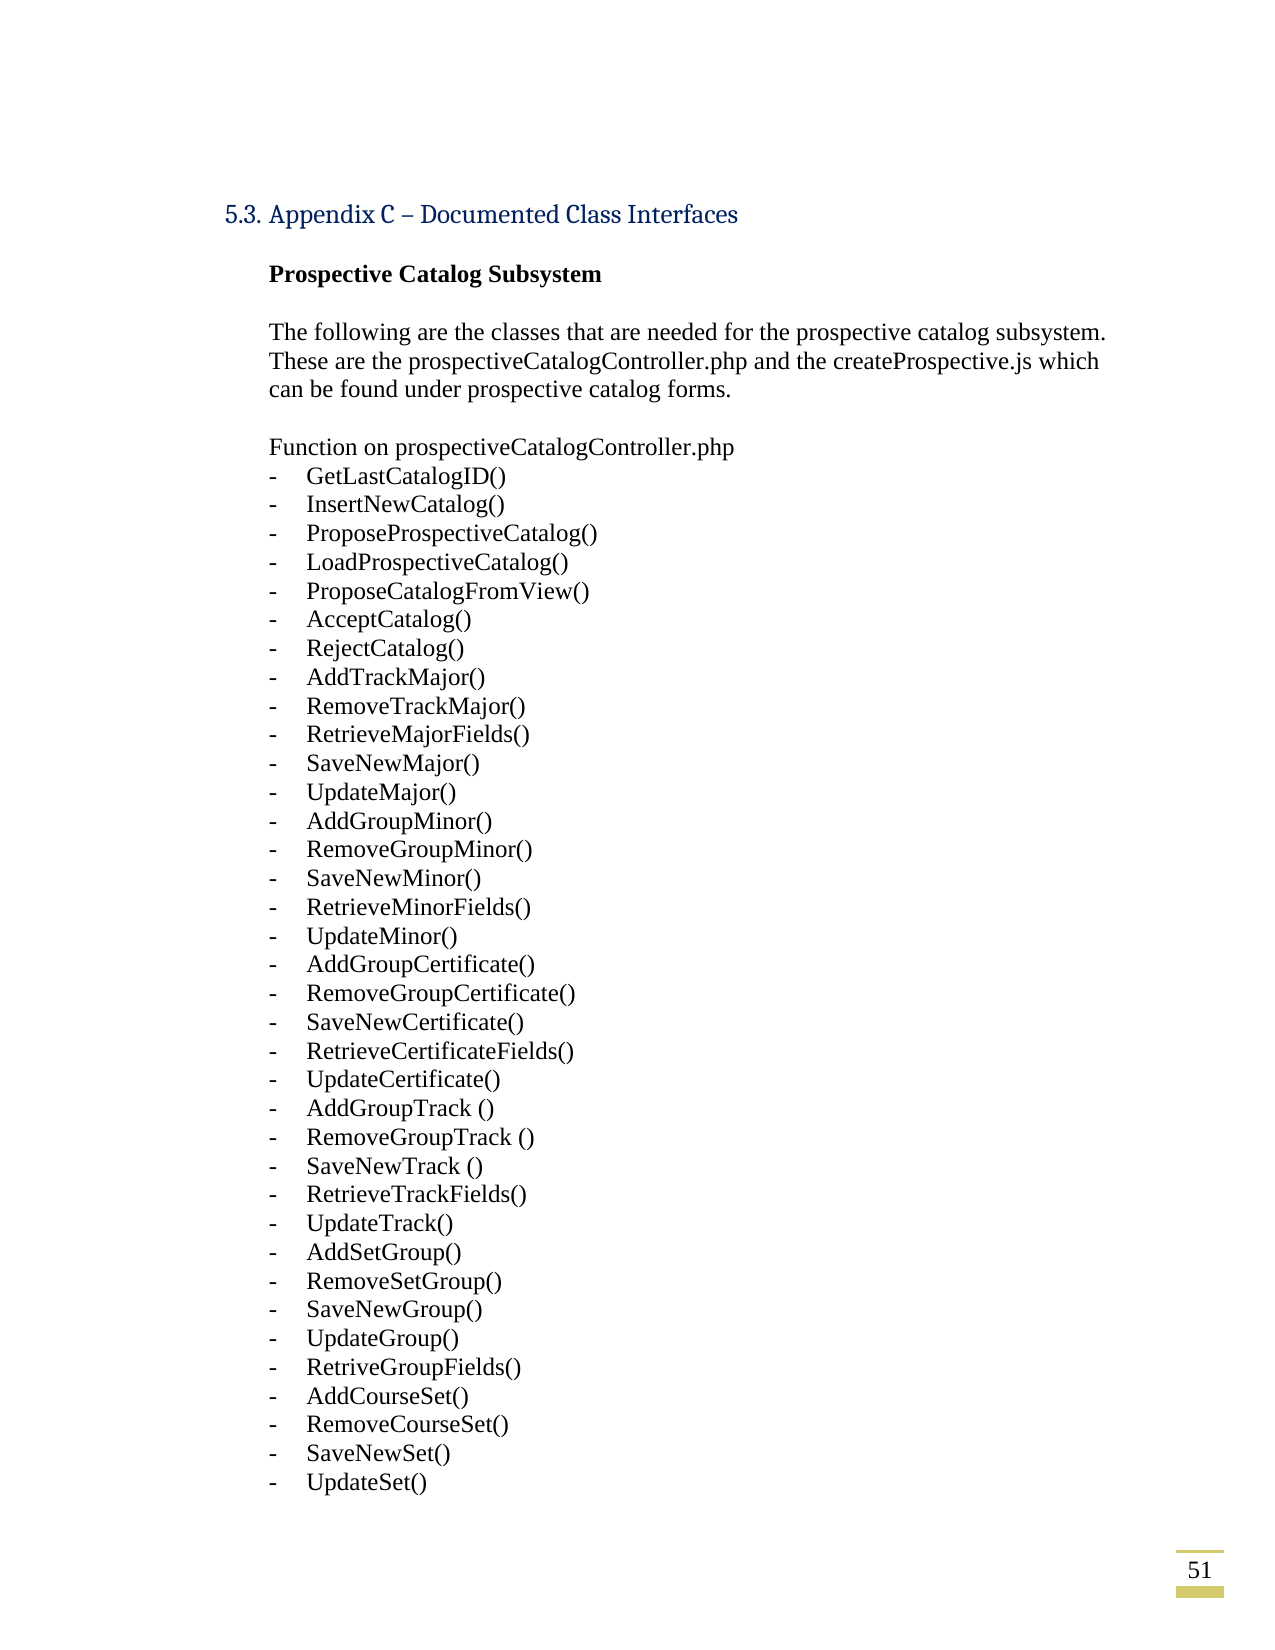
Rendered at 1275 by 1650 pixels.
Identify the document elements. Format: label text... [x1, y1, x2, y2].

list UpdateTrack() [269, 1208, 1125, 1237]
list ProposeCatalogFromView() [269, 576, 1125, 604]
list RemoveTrackMajor() [269, 691, 1125, 719]
list SaveNewTrack () [269, 1151, 1125, 1179]
list RemoveCourseSet() [269, 1409, 1125, 1438]
list RetrieveMajorFields() [269, 719, 1125, 748]
list AddTrackMajor() [269, 662, 1125, 691]
list UpdateCertificate() [269, 1064, 1125, 1093]
list RetriveGroupFields() [269, 1352, 1125, 1381]
list UpdateMajor() [269, 777, 1125, 806]
list UpdateGroup() [269, 1323, 1125, 1352]
list UpdateMinor() [269, 921, 1125, 949]
list UpdateSet() [269, 1467, 1125, 1496]
text These are the prospectiveCatalogController.php and the createProspective.js which can be found under prospective catalog forms. [269, 346, 1125, 403]
list RemoveGroupTrack () [269, 1122, 1125, 1151]
list SaveNewSet() [269, 1438, 1125, 1467]
list RemoveGroupCertificate() [269, 978, 1125, 1007]
list SaveNewMajor() [269, 748, 1125, 777]
list LoadProspectiveCatalog() [269, 547, 1125, 576]
list SaveNewGroup() [269, 1294, 1125, 1323]
text Prospective Catalog Subsystem [269, 259, 1125, 288]
list RemoveSetGroup() [269, 1266, 1125, 1294]
list AddSetGroup() [269, 1237, 1125, 1266]
list RejectCatalog() [269, 633, 1125, 662]
list AcceptCatalog() [269, 604, 1125, 633]
text Function on prospectiveCatalogController.php [269, 432, 1125, 461]
list SaveNewMinor() [269, 863, 1125, 892]
list ProposeProspectiveCatalog() [269, 518, 1125, 547]
list AddGroupTrack () [269, 1093, 1125, 1122]
list RetrieveMinorFields() [269, 892, 1125, 921]
list AddGroupMinor() [269, 806, 1125, 834]
text The following are the classes that are needed for the prospective catalog subsystem. [269, 317, 1125, 346]
list SaveNewCertificate() [269, 1007, 1125, 1036]
list AddGroupCertificate() [269, 949, 1125, 978]
list AddCourseSet() [269, 1381, 1125, 1409]
subtitle Appendix C – Documented Class Interfaces [225, 199, 1125, 231]
list InsertNewCatalog() [269, 489, 1125, 518]
list RetrieveCertificateFields() [269, 1036, 1125, 1064]
list GetLastCatalogID() [269, 461, 1125, 489]
list RetrieveTrackFields() [269, 1179, 1125, 1208]
list RemoveGroupMinor() [269, 834, 1125, 863]
